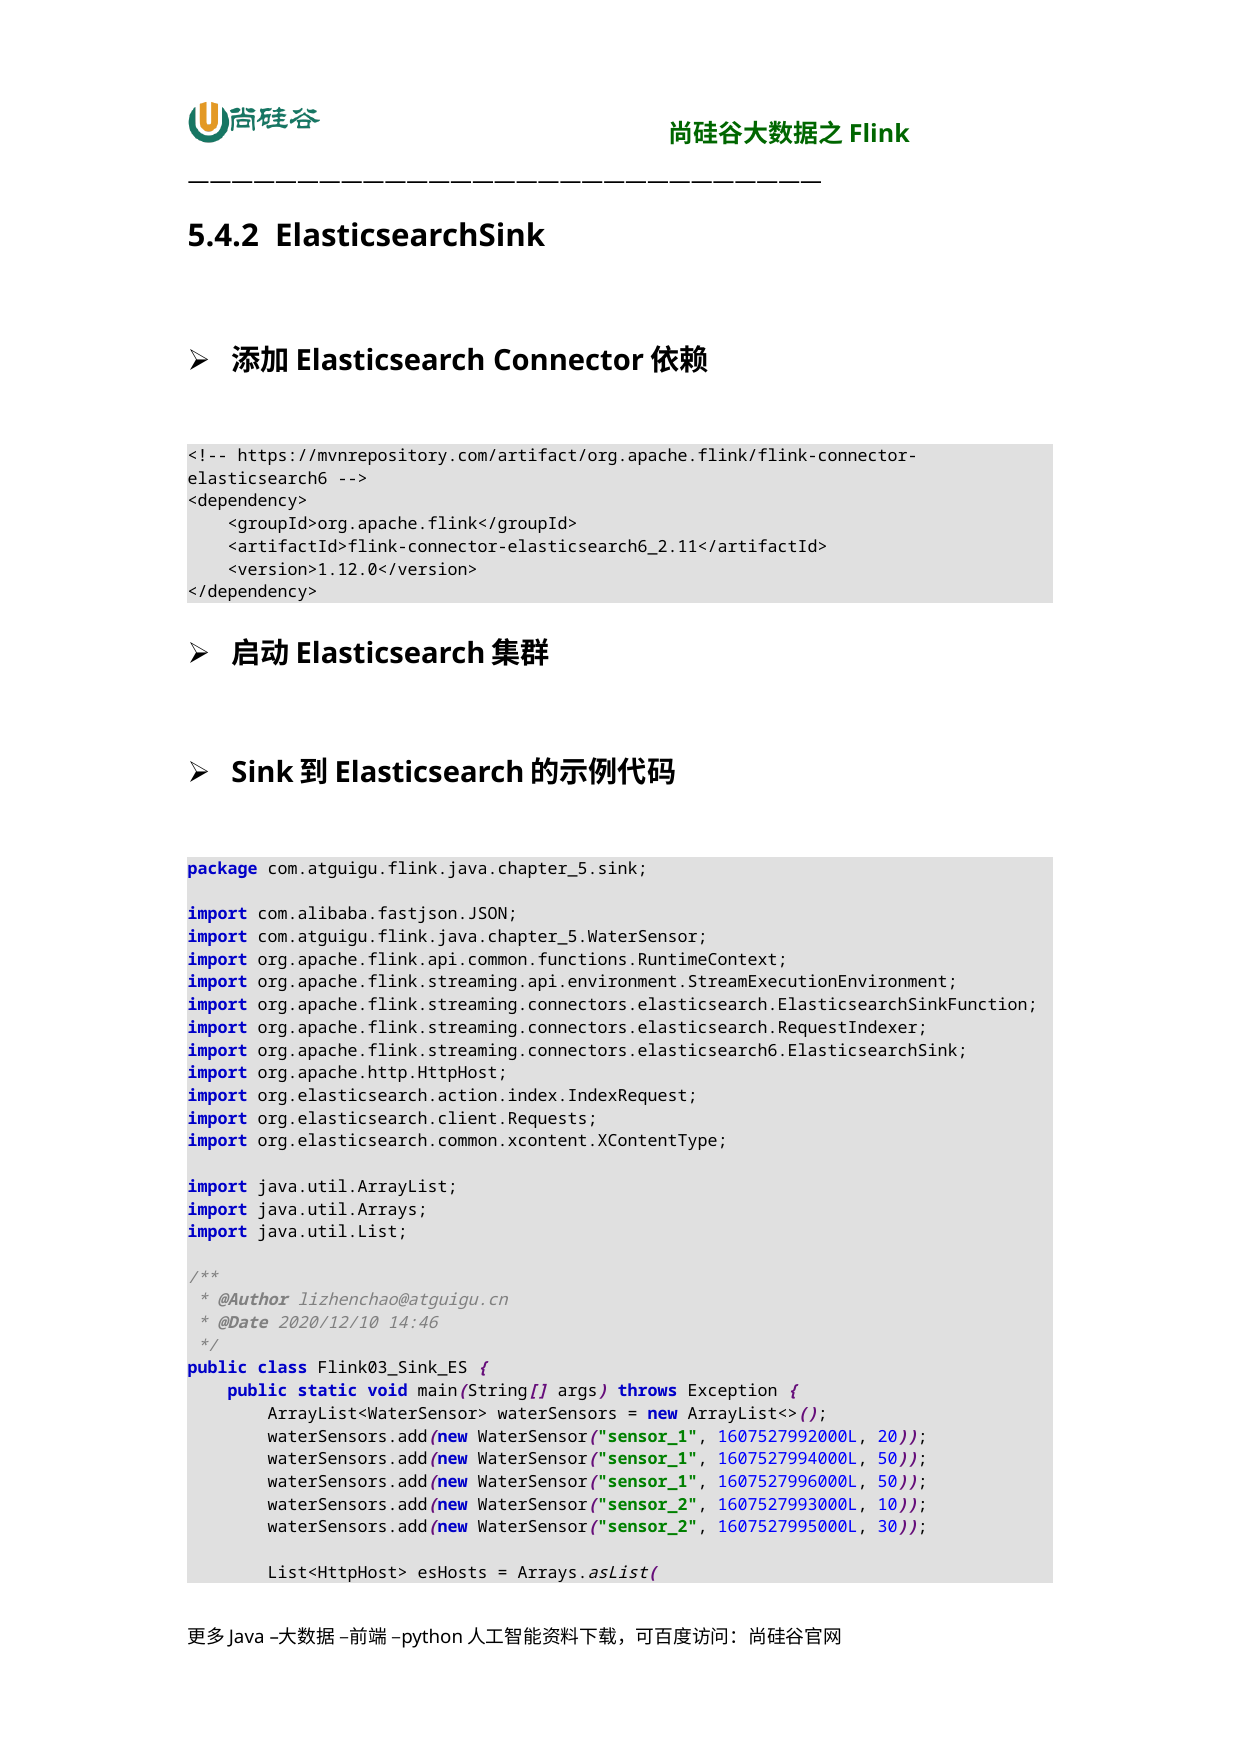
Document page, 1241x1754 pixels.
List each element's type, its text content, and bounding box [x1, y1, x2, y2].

text <dependency> [187, 489, 1053, 512]
subtitle ElasticsearchSink [187, 202, 1053, 267]
text <artifactId>flink-connector-elasticsearch6_2.11</artifactId> [187, 534, 1053, 557]
text </dependency> [187, 580, 1053, 603]
text Sink到Elasticsearch的示例代码 [187, 738, 1053, 803]
text 添加Elasticsearch Connector依赖 [187, 325, 1053, 390]
text <groupId>org.apache.flink</groupId> [187, 512, 1053, 534]
text <!-- https://mvnrepository.com/artifact/org.apache.flink/flink-connector-elasticsearch6 --> [187, 444, 1053, 489]
picture [187, 101, 320, 143]
text 启动Elasticsearch集群 [187, 619, 1053, 684]
text <version>1.12.0</version> [187, 557, 1053, 580]
